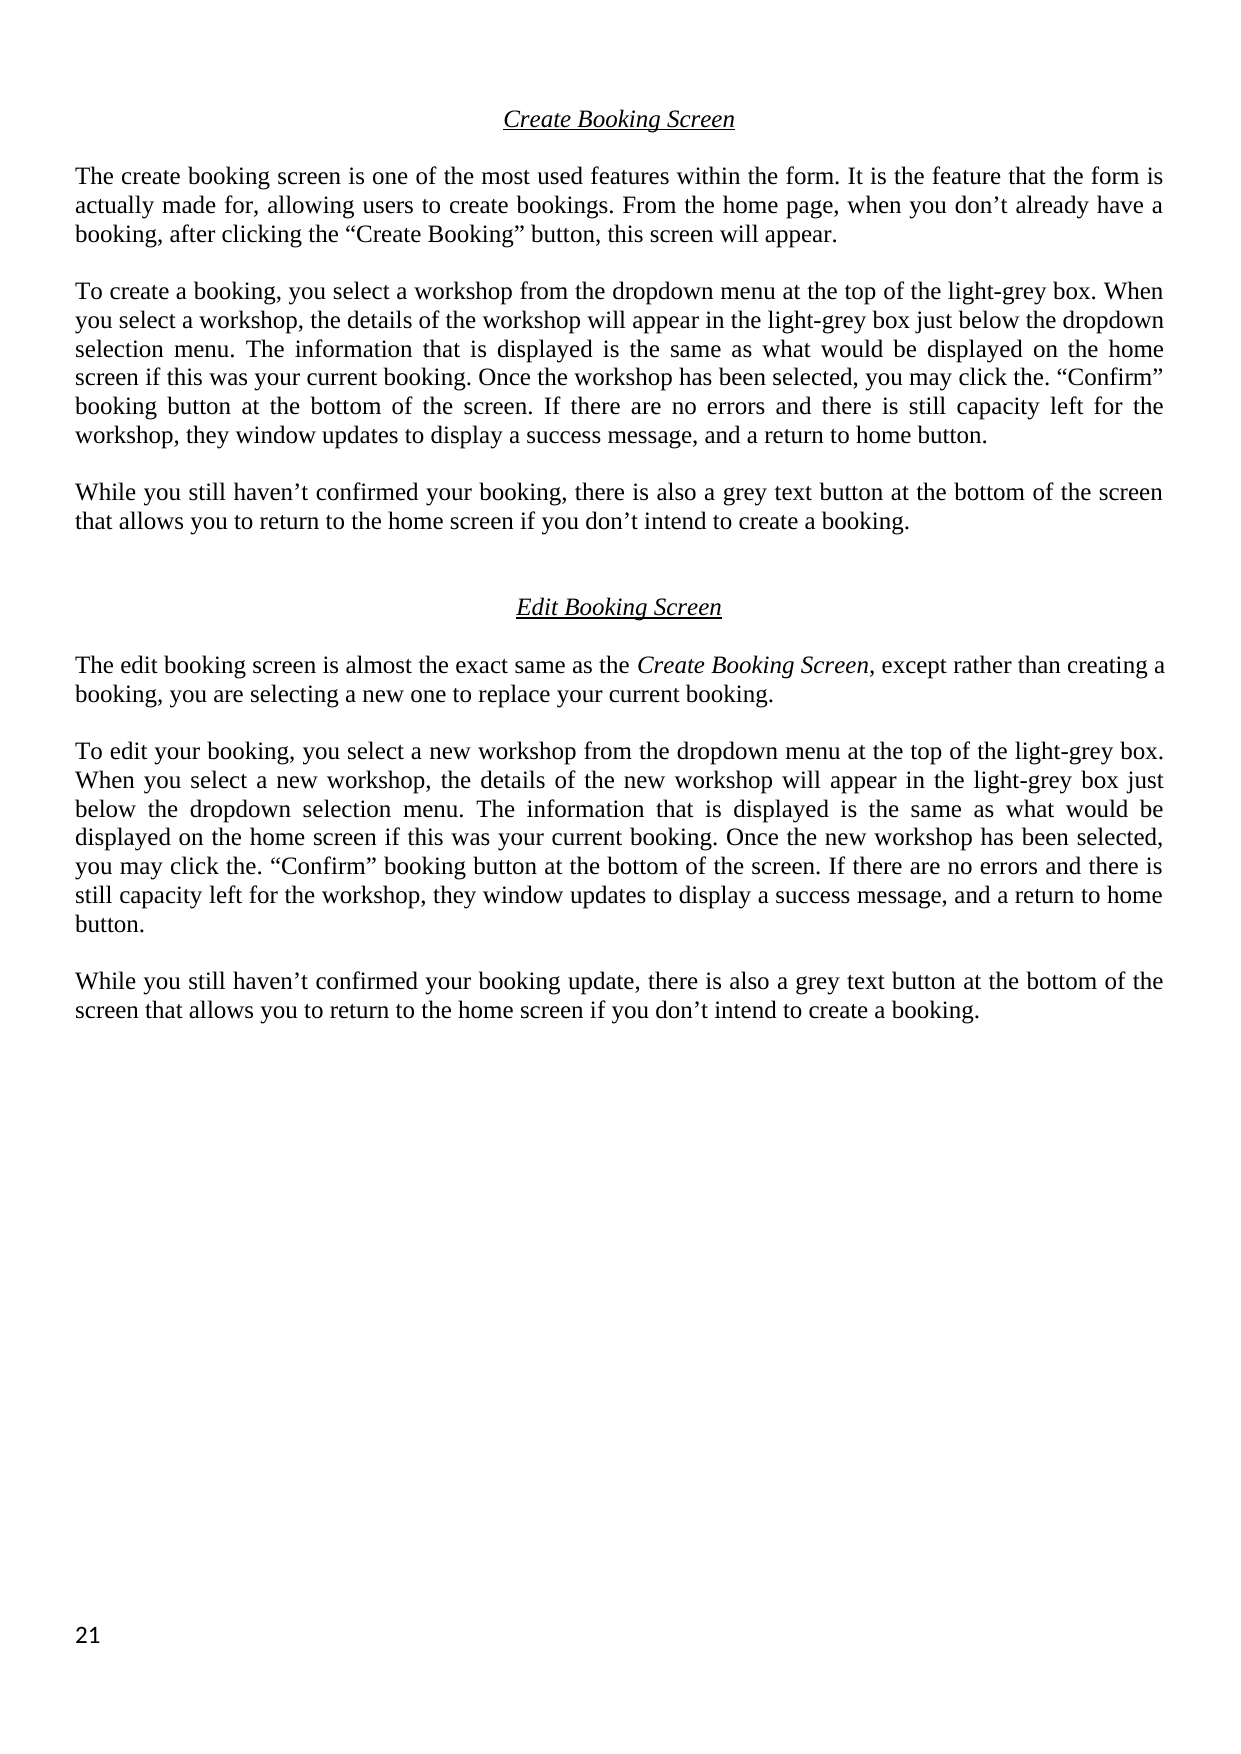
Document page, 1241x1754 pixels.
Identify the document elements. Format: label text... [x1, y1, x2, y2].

text Edit Booking Screen [75, 592, 1165, 621]
text The edit booking screen is almost the exact same as the Create Booking Screen, except rather than creating a booking, you are selecting a new one to replace your current booking. [75, 650, 1165, 707]
text To edit your booking, you select a new workshop from the dropdown menu at the top of the light-grey box. When you select a new workshop, the details of the new workshop will appear in the light-grey box just below the dropdown selection menu. The information that is displayed is the same as what would be displayed on the home screen if this was your current booking. Once the new workshop has been selected, you may click the. “Confirm” booking button at the bottom of the screen. If there are no errors and there is still capacity left for the workshop, they window updates to display a success message, and a return to home button. [75, 736, 1165, 937]
text While you still haven’t confirmed your booking update, there is also a grey text button at the bottom of the screen that allows you to return to the home screen if you don’t intend to create a booking. [75, 966, 1165, 1024]
text Create Booking Screen [75, 104, 1165, 132]
text While you still haven’t confirmed your booking, there is also a grey text button at the bottom of the screen that allows you to return to the home screen if you don’t intend to create a booking. [75, 477, 1165, 535]
text To create a booking, you select a workshop from the dropdown menu at the top of the light-grey box. When you select a workshop, the details of the workshop will appear in the light-grey box just below the dropdown selection menu. The information that is displayed is the same as what would be displayed on the home screen if this was your current booking. Once the workshop has been selected, you may click the. “Confirm” booking button at the bottom of the screen. If there are no errors and there is still capacity left for the workshop, they window updates to display a success message, and a return to home button. [75, 276, 1165, 449]
text The create booking screen is one of the most used features within the form. It is the feature that the form is actually made for, allowing users to create bookings. From the home page, when you don’t already have a booking, after clicking the “Create Booking” button, this screen will appear. [75, 161, 1165, 247]
